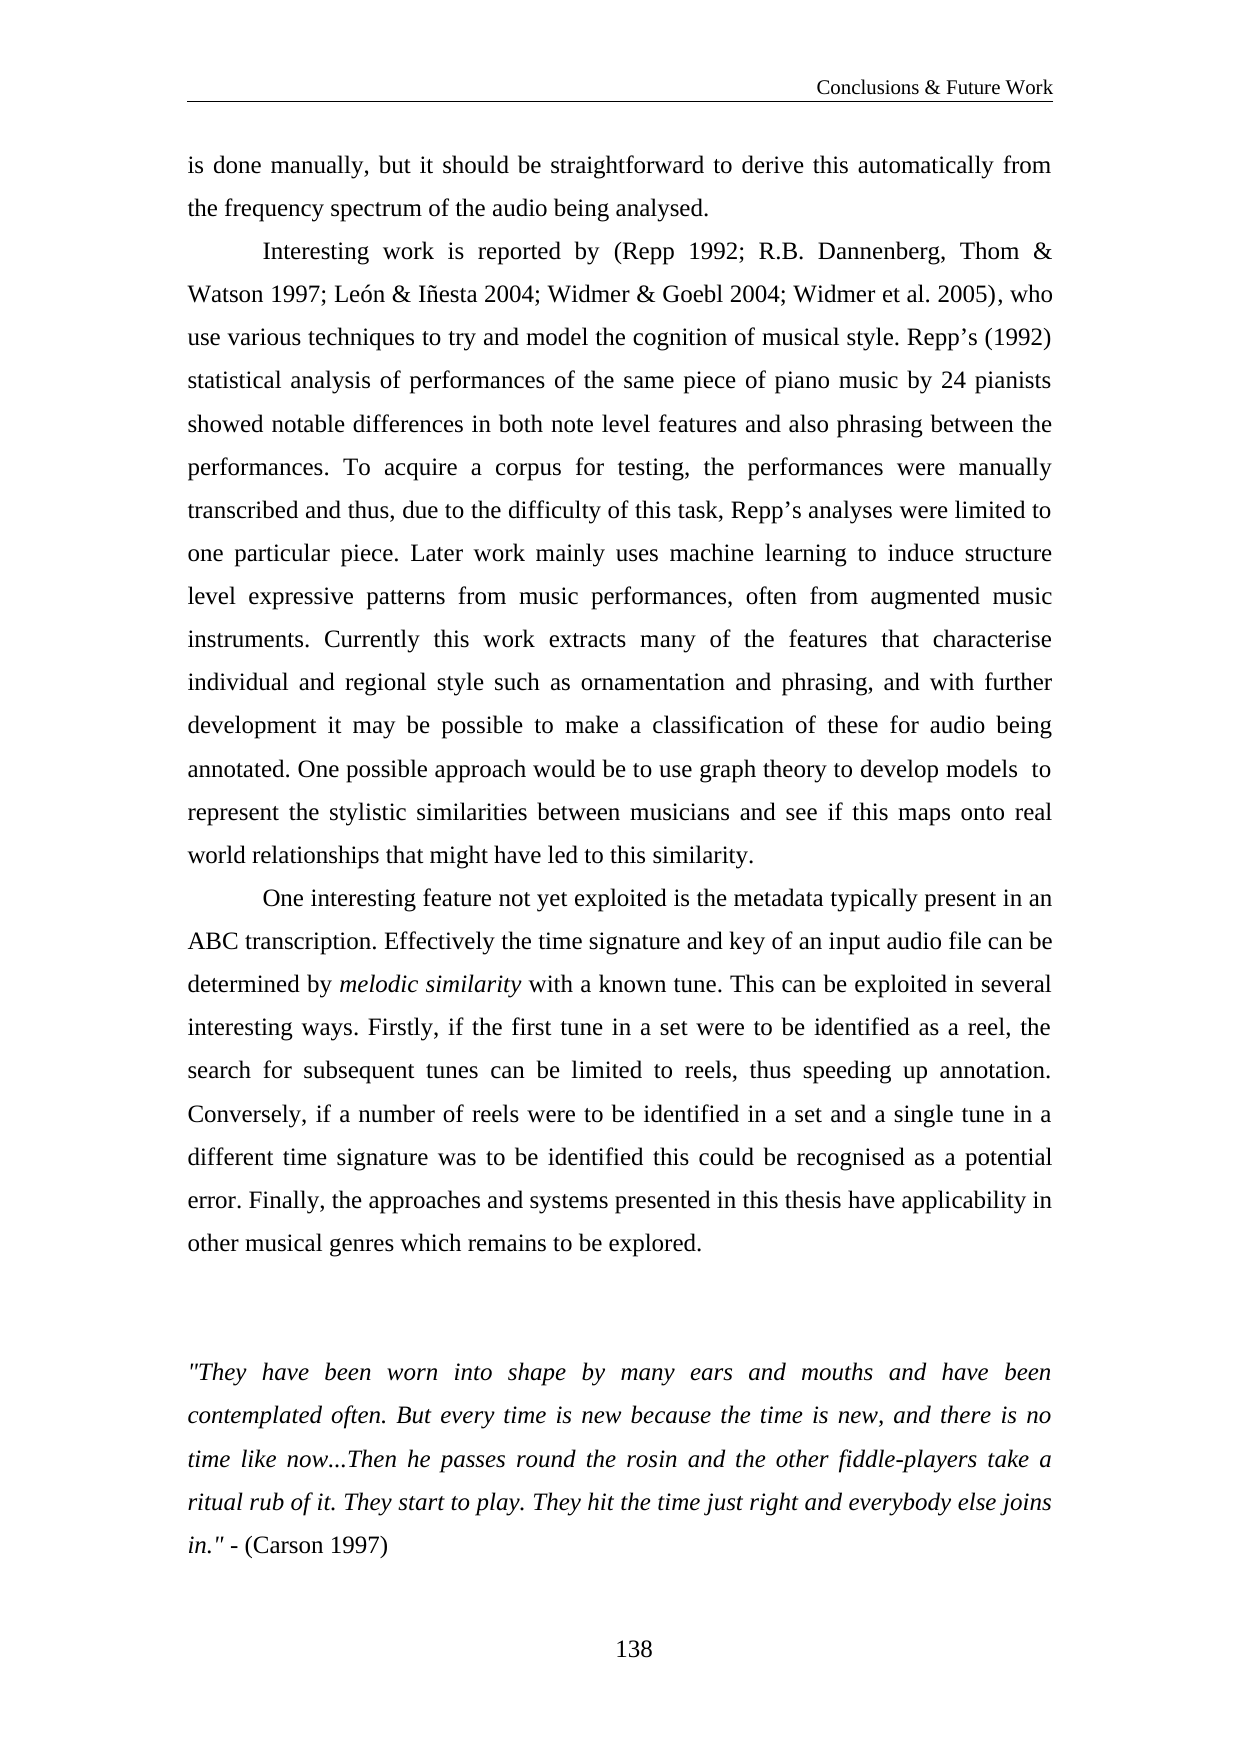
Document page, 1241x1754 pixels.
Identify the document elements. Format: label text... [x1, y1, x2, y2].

text "They have been worn into shape by many ears and mouths and have been contemplated often. But every time is new because the time is new, and there is no time like now...Then he passes round the rosin and the other fiddle-players take a ritual rub of it. They start to play. They hit the time just right and everybody else joins in." - [187, 1357, 1053, 1559]
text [187, 150, 1053, 222]
text One interesting feature not yet exploited is the metadata typically present in an ABC transcription. Effectively the time signature and key of an input audio file can be determined by melodic similarity with a known tune. This can be exploited in several interesting ways. Firstly, if the first tune in a set were to be identified as a reel, the search for subsequent tunes can be limited to reels, thus speeding up annotation. Conversely, if a number of reels were to be identified in a set and a single tune in a different time signature was to be identified this could be recognised as a potential error. Finally, the approaches and systems presented in this thesis have applicability in other musical genres which remains to be explored. [187, 883, 1053, 1257]
text Interesting work is reported by , who use various techniques to try and model the cognition of musical style. Repp’s (1992) statistical analysis of performances of the same piece of piano music by 24 pianists showed notable differences in both note level features and also phrasing between the performances. To acquire a corpus for testing, the performances were manually transcribed and thus, due to the difficulty of this task, Repp’s analyses were limited to one particular piece. Later work mainly uses machine learning to induce structure level expressive patterns from music performances, often from augmented music instruments. Currently this work extracts many of the features that characterise individual and regional style such as ornamentation and phrasing, and with further development it may be possible to make a classification of these for audio being annotated. One possible approach would be to use graph theory to develop models to represent the stylistic similarities between musicians and see if this maps onto real world relationships that might have led to this similarity. [187, 236, 1053, 869]
